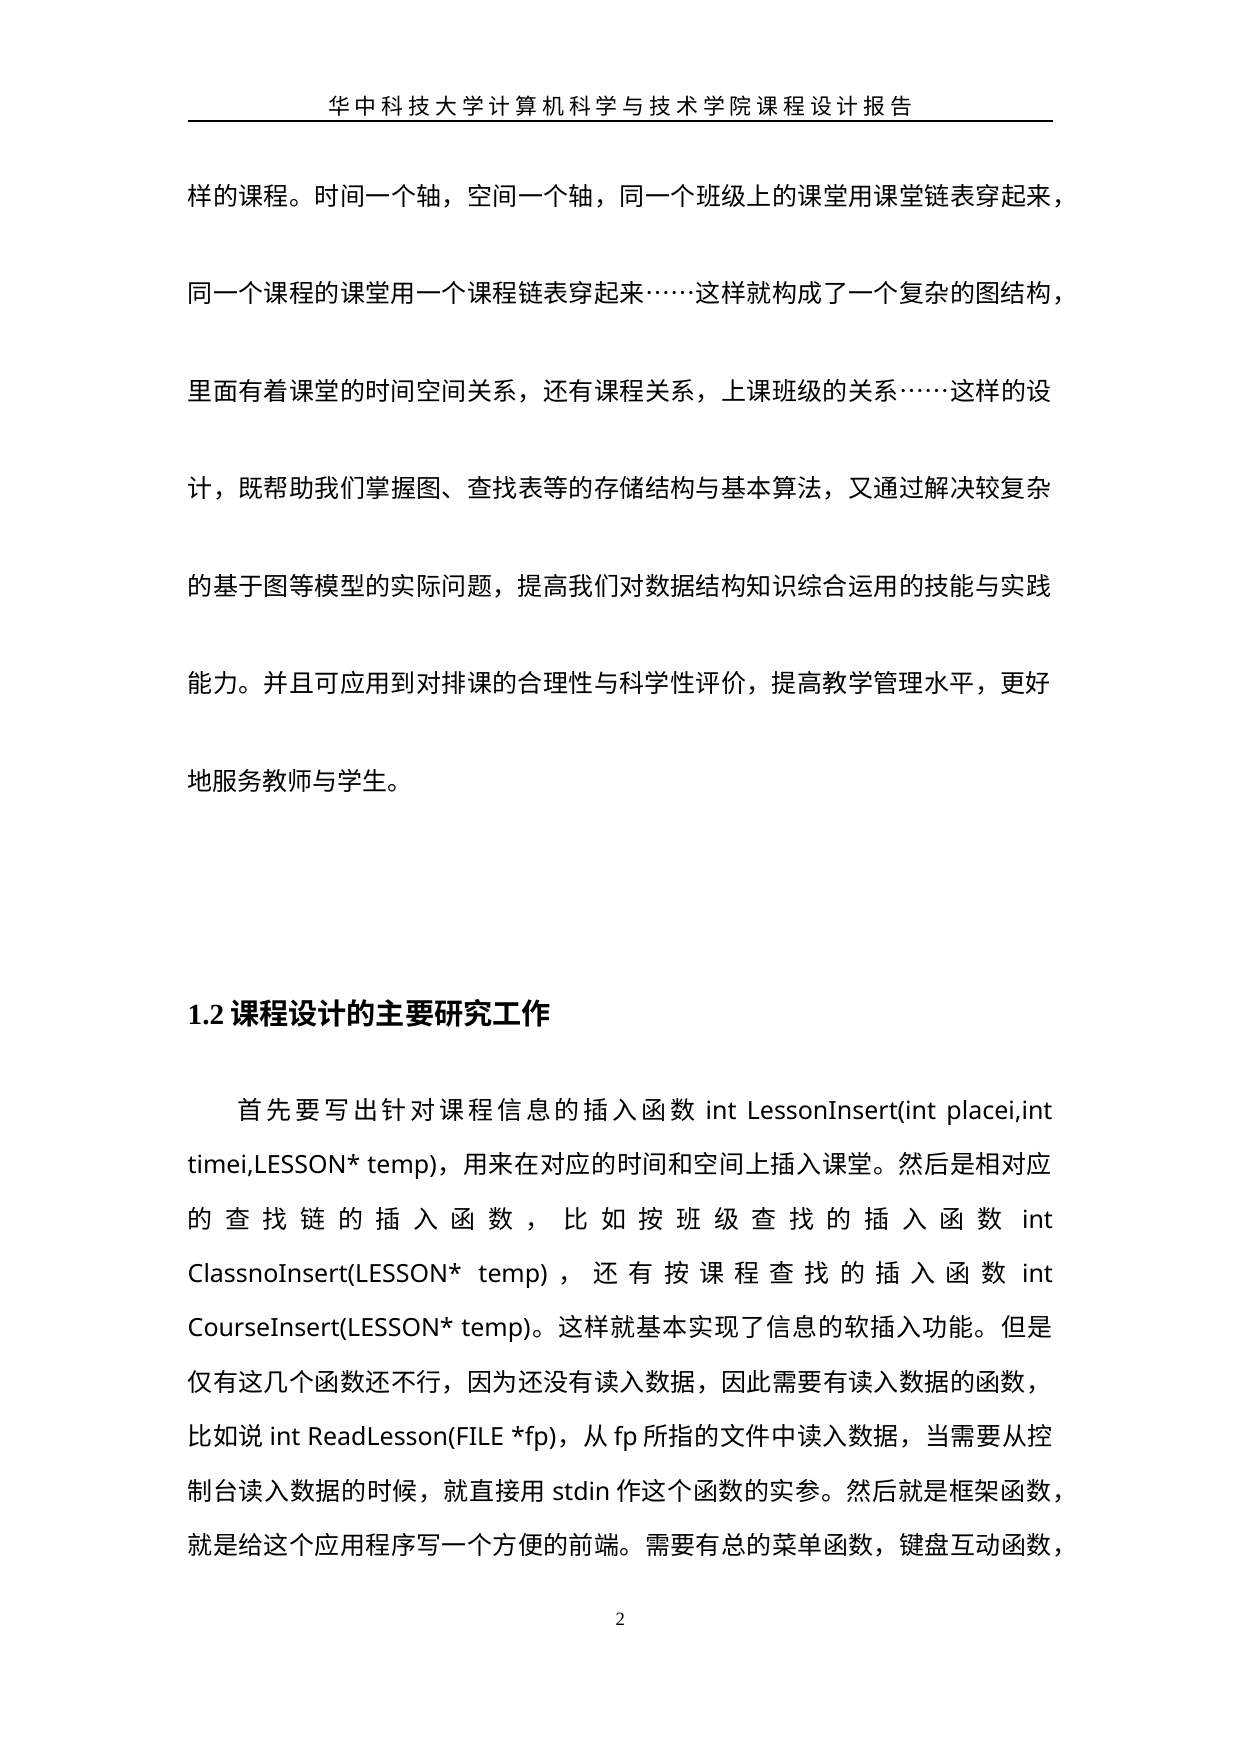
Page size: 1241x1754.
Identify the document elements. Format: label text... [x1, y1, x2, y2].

subtitle 1.2课程设计的主要研究工作 [187, 990, 1053, 1032]
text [187, 162, 1053, 812]
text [187, 1090, 1053, 1562]
